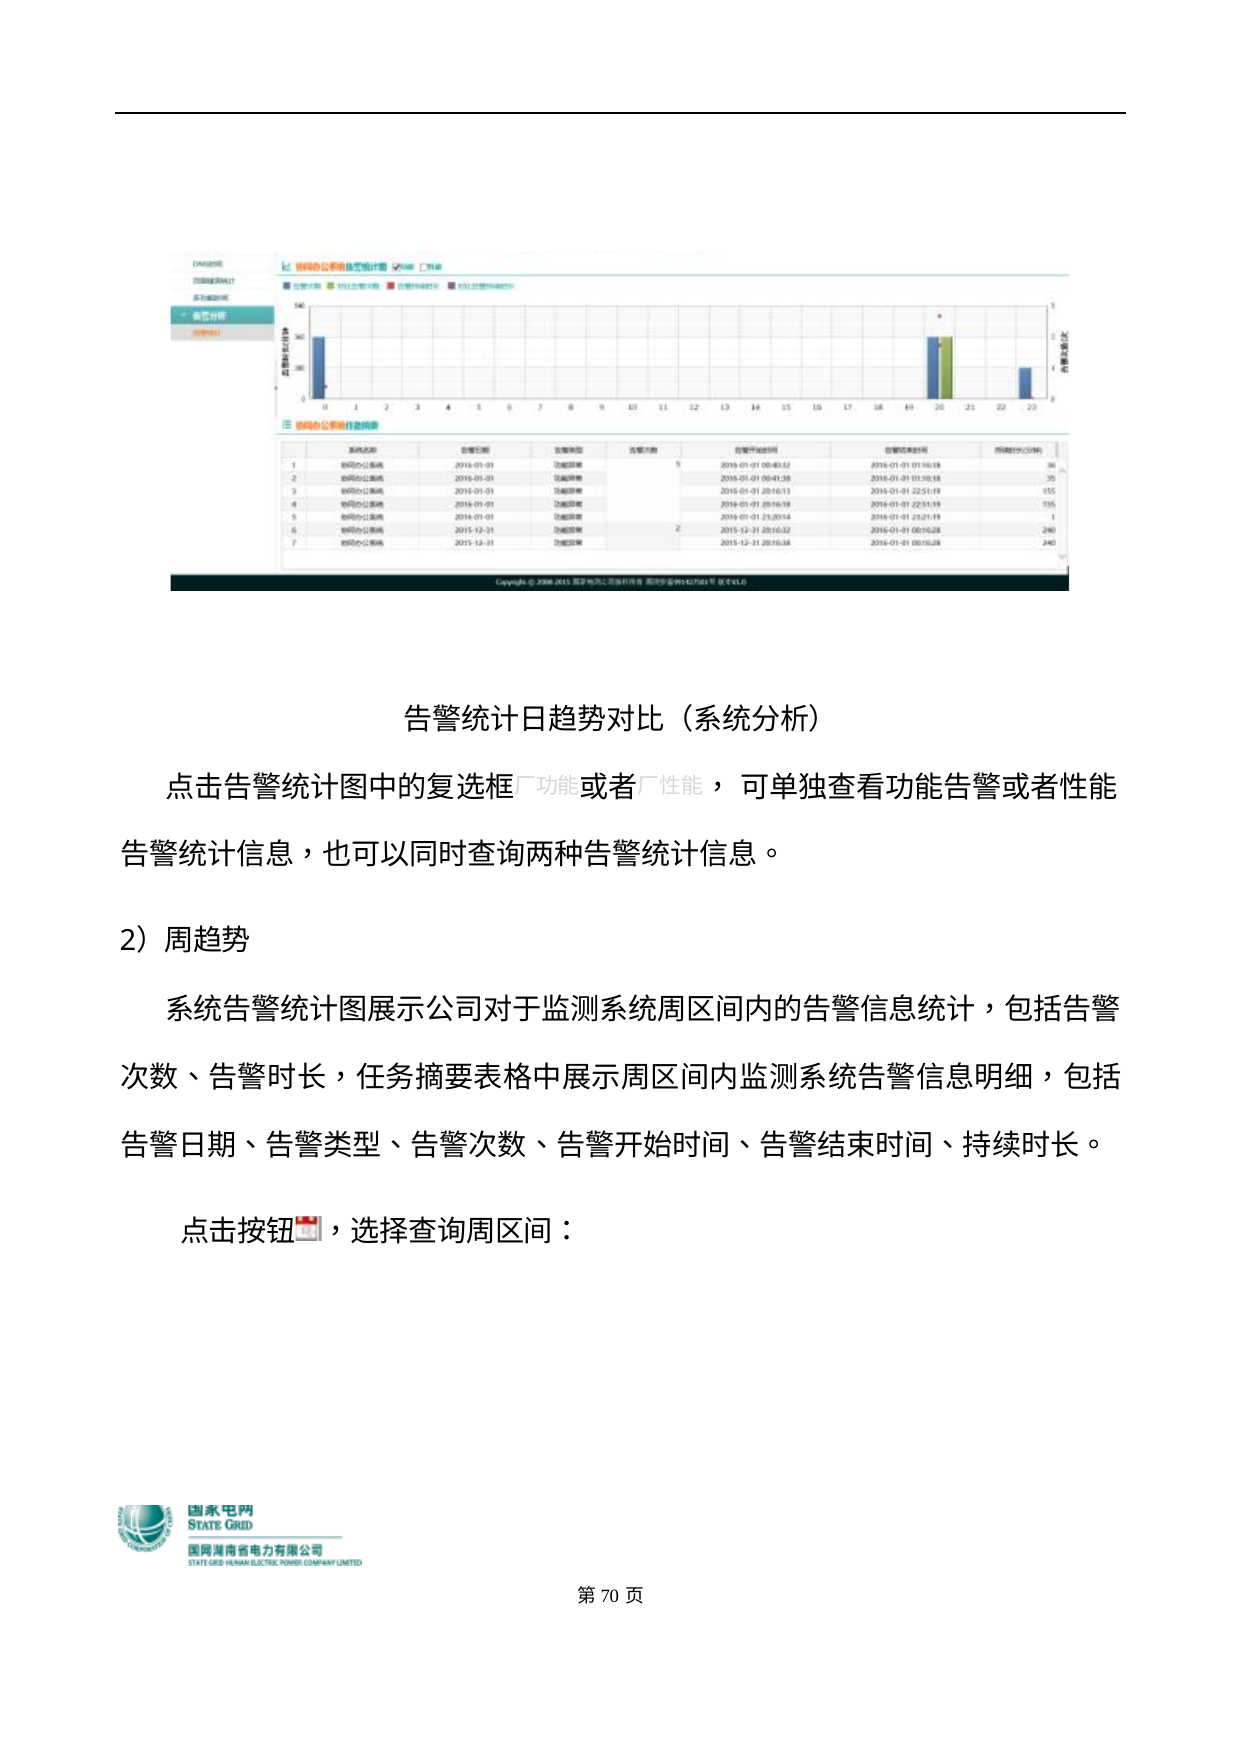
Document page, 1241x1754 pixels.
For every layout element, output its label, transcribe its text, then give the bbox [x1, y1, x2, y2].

picture [295, 1216, 322, 1241]
text 点击告警统计图中的复选框厂功能或者厂性能， 可单独查看功能告警或者性能告警统计信息，也可以同时查询两种告警统计信息。 [120, 766, 1119, 873]
text 告警统计日趋势对比（系统分析） [403, 701, 1125, 737]
text 系统告警统计图展示公司对于监测系统周区间内的告警信息统计，包括告警次数、告警时长，任务摘要表格中展示周区间内监测系统告警信息明细，包括告警日期、告警类型、告警次数、告警开始时间、告警结束时间、持续时长。 [120, 988, 1122, 1163]
picture [117, 1505, 362, 1566]
text 2）周趋势 [119, 922, 1125, 958]
picture [170, 251, 1070, 591]
text 点击按钮，选择查询周区间： [180, 1212, 1125, 1248]
